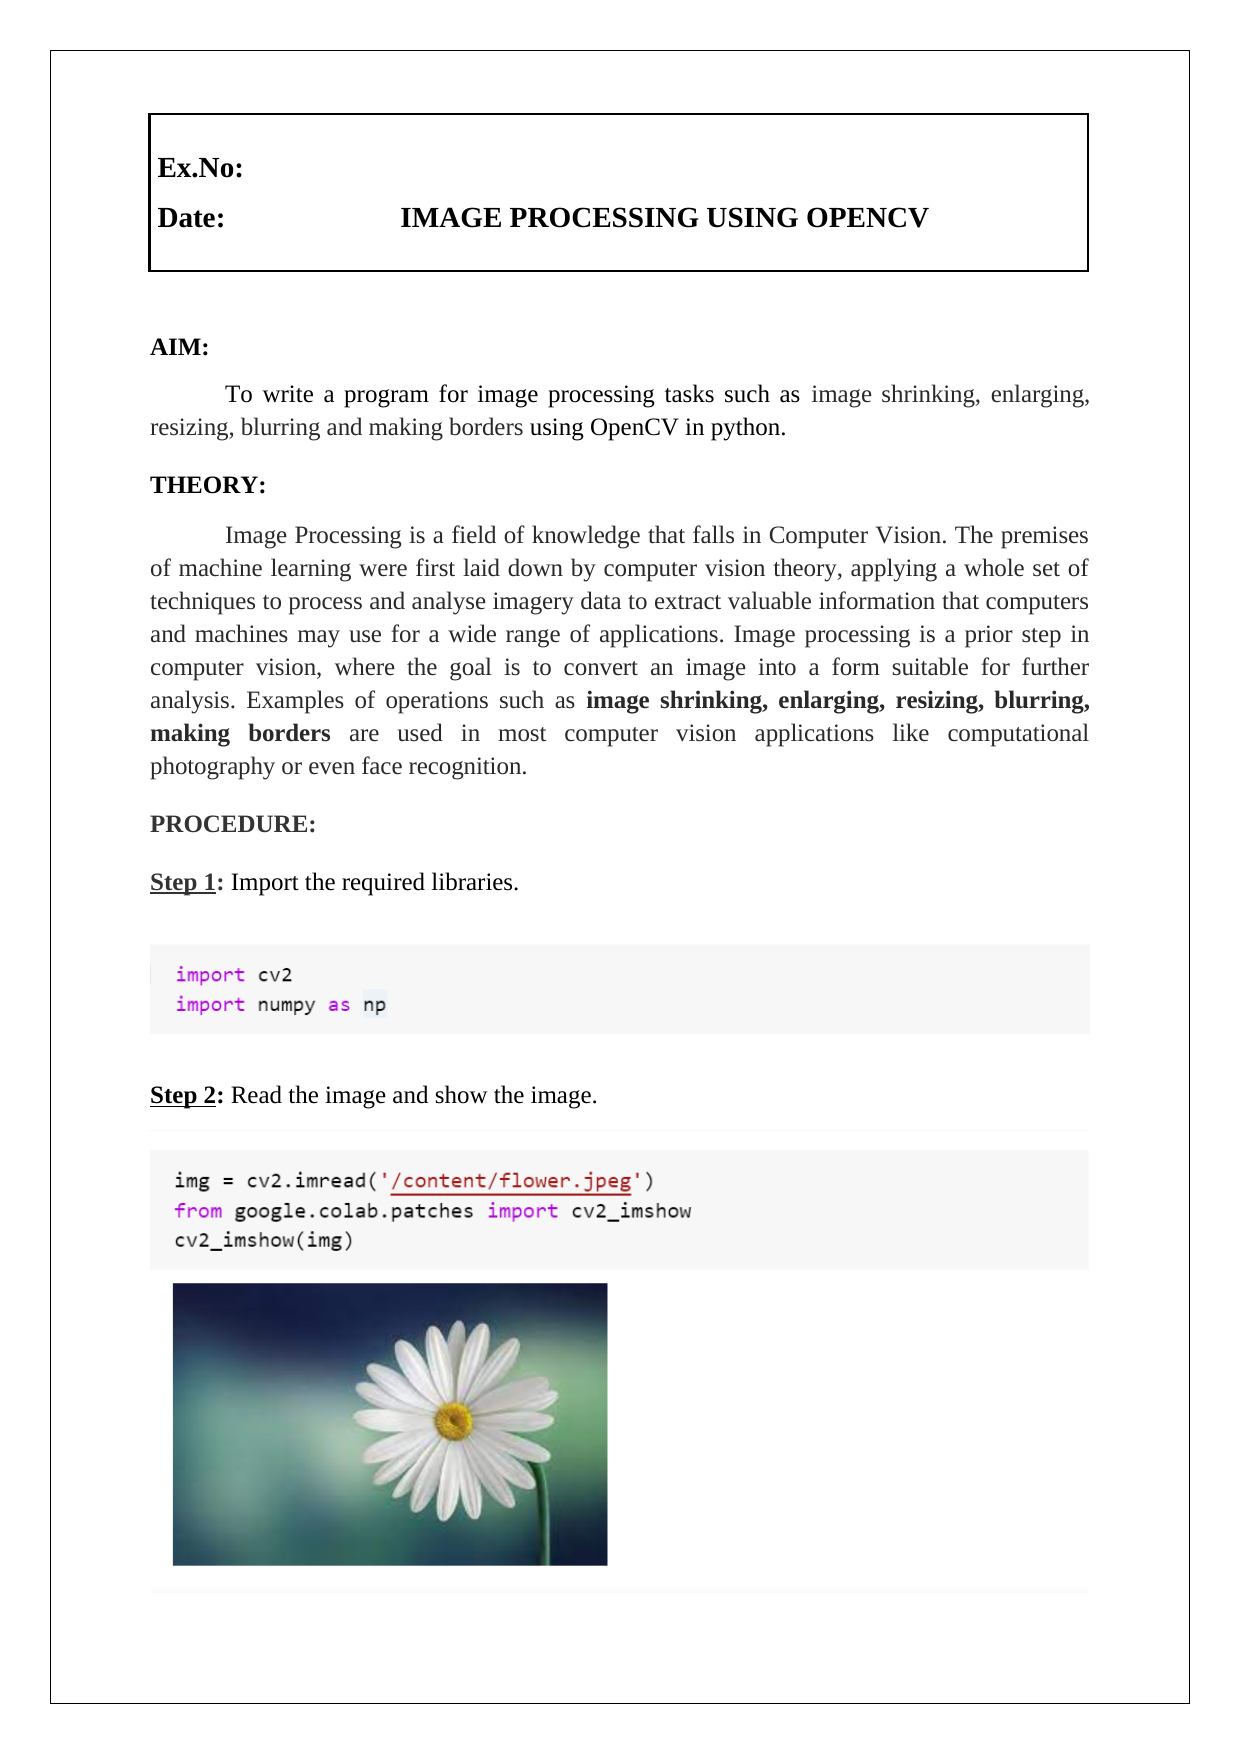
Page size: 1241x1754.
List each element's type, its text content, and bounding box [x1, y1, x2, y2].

text Step 1: Import the required libraries. [150, 867, 1090, 896]
text Ex.No: [150, 150, 1090, 183]
text THEORY: [150, 470, 1090, 499]
text PROCEDURE: [150, 809, 1090, 838]
text To write a program for image processing tasks such as image shrinking, enlarging, resizing, blurring and making borders using OpenCV in python. [150, 379, 1090, 441]
text AIM: [150, 332, 1090, 360]
text Date: IMAGE PROCESSING USING OPENCV [150, 200, 1090, 234]
text Step 2: Read the image and show the image. [150, 1081, 1090, 1109]
picture [150, 925, 1091, 1052]
picture [150, 1130, 1089, 1593]
